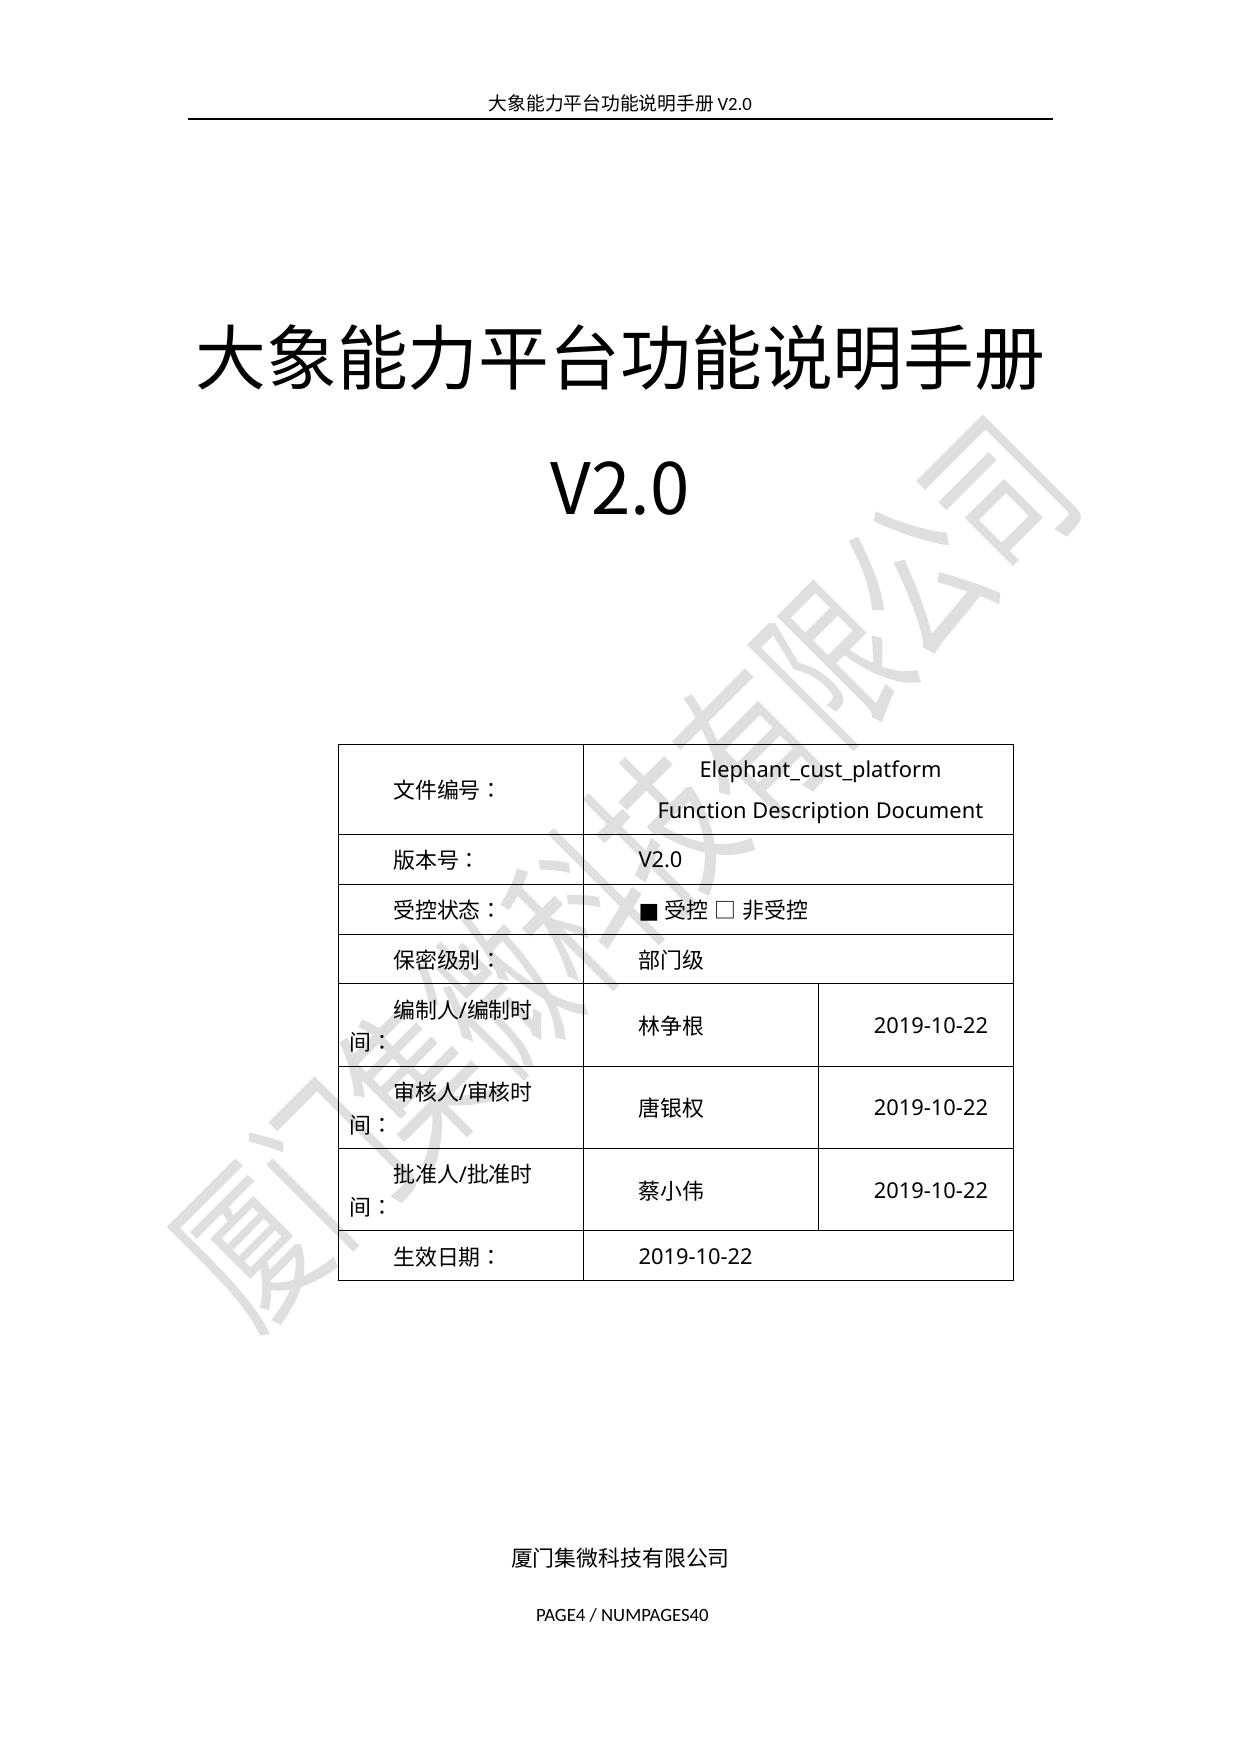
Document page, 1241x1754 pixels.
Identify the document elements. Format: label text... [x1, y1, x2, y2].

table_cell 受控状态： [339, 885, 583, 933]
table_cell 部门级 [584, 935, 1013, 983]
table_cell V2.0 [584, 835, 1013, 884]
table_cell 林争根 [584, 984, 818, 1066]
table_cell 2019-10-22 [819, 1067, 1013, 1148]
table_cell 保密级别： [339, 935, 583, 983]
table_header Elephant_cust_platform Function Description Document [584, 745, 1013, 834]
table_cell 编制人/编制时间： [339, 984, 583, 1066]
table_cell 蔡小伟 [584, 1149, 818, 1230]
table_cell 2019-10-22 [584, 1231, 1013, 1280]
table_header 文件编号： [339, 745, 583, 834]
text 厦门集微科技有限公司 [187, 1541, 1053, 1573]
table_cell 2019-10-22 [819, 984, 1013, 1066]
table_cell 批准人/批准时间： [339, 1149, 583, 1230]
table_cell 唐银权 [584, 1067, 818, 1148]
table_cell 审核人/审核时间： [339, 1067, 583, 1148]
table_cell 生效日期： [339, 1231, 583, 1280]
table_cell 2019-10-22 [819, 1149, 1013, 1230]
table_cell ■ 受控 □ 非受控 [584, 885, 1013, 933]
table_cell 版本号： [339, 835, 583, 884]
text 大象能力平台功能说明手册V2.0 [187, 288, 1053, 548]
